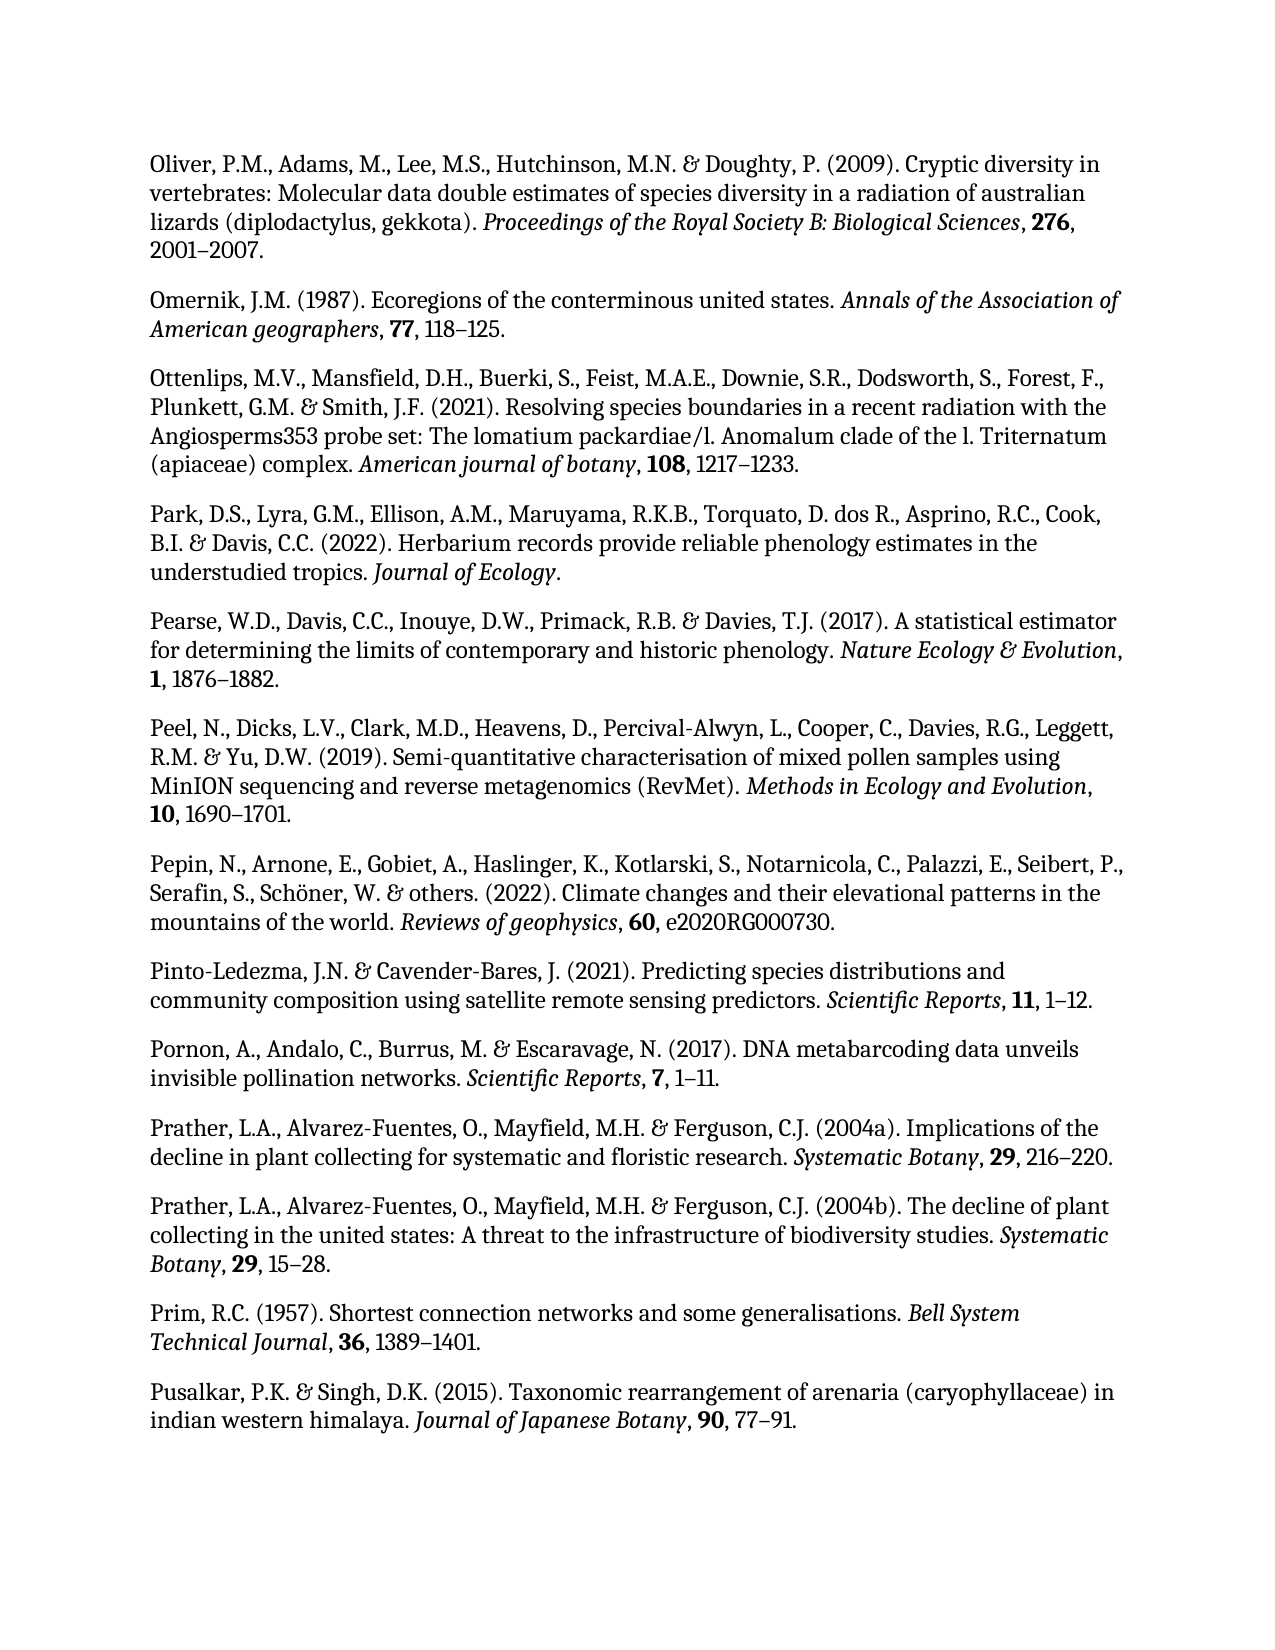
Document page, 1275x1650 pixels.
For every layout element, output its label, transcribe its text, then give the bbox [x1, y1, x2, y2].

text Prather, L.A., Alvarez-Fuentes, O., Mayfield, M.H. & Ferguson, C.J. (2004a). Implications of the decline in plant collecting for systematic and floristic research. Systematic Botany, 29, 216–220. [150, 1114, 1125, 1171]
text Oliver, P.M., Adams, M., Lee, M.S., Hutchinson, M.N. & Doughty, P. (2009). Cryptic diversity in vertebrates: Molecular data double estimates of species diversity in a radiation of australian lizards (diplodactylus, gekkota). Proceedings of the Royal Society B: Biological Sciences, 276, 2001–2007. [150, 150, 1125, 265]
text Prim, R.C. (1957). Shortest connection networks and some generalisations. Bell System Technical Journal, 36, 1389–1401. [150, 1299, 1125, 1357]
text Pinto-Ledezma, J.N. & Cavender-Bares, J. (2021). Predicting species distributions and community composition using satellite remote sensing predictors. Scientific Reports, 11, 1–12. [150, 957, 1125, 1014]
text Pepin, N., Arnone, E., Gobiet, A., Haslinger, K., Kotlarski, S., Notarnicola, C., Palazzi, E., Seibert, P., Serafin, S., Schöner, W. & others. (2022). Climate changes and their elevational patterns in the mountains of the world. Reviews of geophysics, 60, e2020RG000730. [150, 850, 1125, 936]
text Prather, L.A., Alvarez-Fuentes, O., Mayfield, M.H. & Ferguson, C.J. (2004b). The decline of plant collecting in the united states: A threat to the infrastructure of biodiversity studies. Systematic Botany, 29, 15–28. [150, 1192, 1125, 1278]
text Park, D.S., Lyra, G.M., Ellison, A.M., Maruyama, R.K.B., Torquato, D. dos R., Asprino, R.C., Cook, B.I. & Davis, C.C. (2022). Herbarium records provide reliable phenology estimates in the understudied tropics. Journal of Ecology. [150, 500, 1125, 586]
text Pornon, A., Andalo, C., Burrus, M. & Escaravage, N. (2017). DNA metabarcoding data unveils invisible pollination networks. Scientific Reports, 7, 1–11. [150, 1035, 1125, 1093]
text Ottenlips, M.V., Mansfield, D.H., Buerki, S., Feist, M.A.E., Downie, S.R., Dodsworth, S., Forest, F., Plunkett, G.M. & Smith, J.F. (2021). Resolving species boundaries in a recent radiation with the Angiosperms353 probe set: The lomatium packardiae/l. Anomalum clade of the l. Triternatum (apiaceae) complex. American journal of botany, 108, 1217–1233. [150, 364, 1125, 479]
text Peel, N., Dicks, L.V., Clark, M.D., Heavens, D., Percival-Alwyn, L., Cooper, C., Davies, R.G., Leggett, R.M. & Yu, D.W. (2019). Semi-quantitative characterisation of mixed pollen samples using MinION sequencing and reverse metagenomics (RevMet). Methods in Ecology and Evolution, 10, 1690–1701. [150, 714, 1125, 829]
text Pearse, W.D., Davis, C.C., Inouye, D.W., Primack, R.B. & Davies, T.J. (2017). A statistical estimator for determining the limits of contemporary and historic phenology. Nature Ecology & Evolution, 1, 1876–1882. [150, 607, 1125, 693]
text Pusalkar, P.K. & Singh, D.K. (2015). Taxonomic rearrangement of arenaria (caryophyllaceae) in indian western himalaya. Journal of Japanese Botany, 90, 77–91. [150, 1377, 1125, 1435]
text Omernik, J.M. (1987). Ecoregions of the conterminous united states. Annals of the Association of American geographers, 77, 118–125. [150, 286, 1125, 343]
